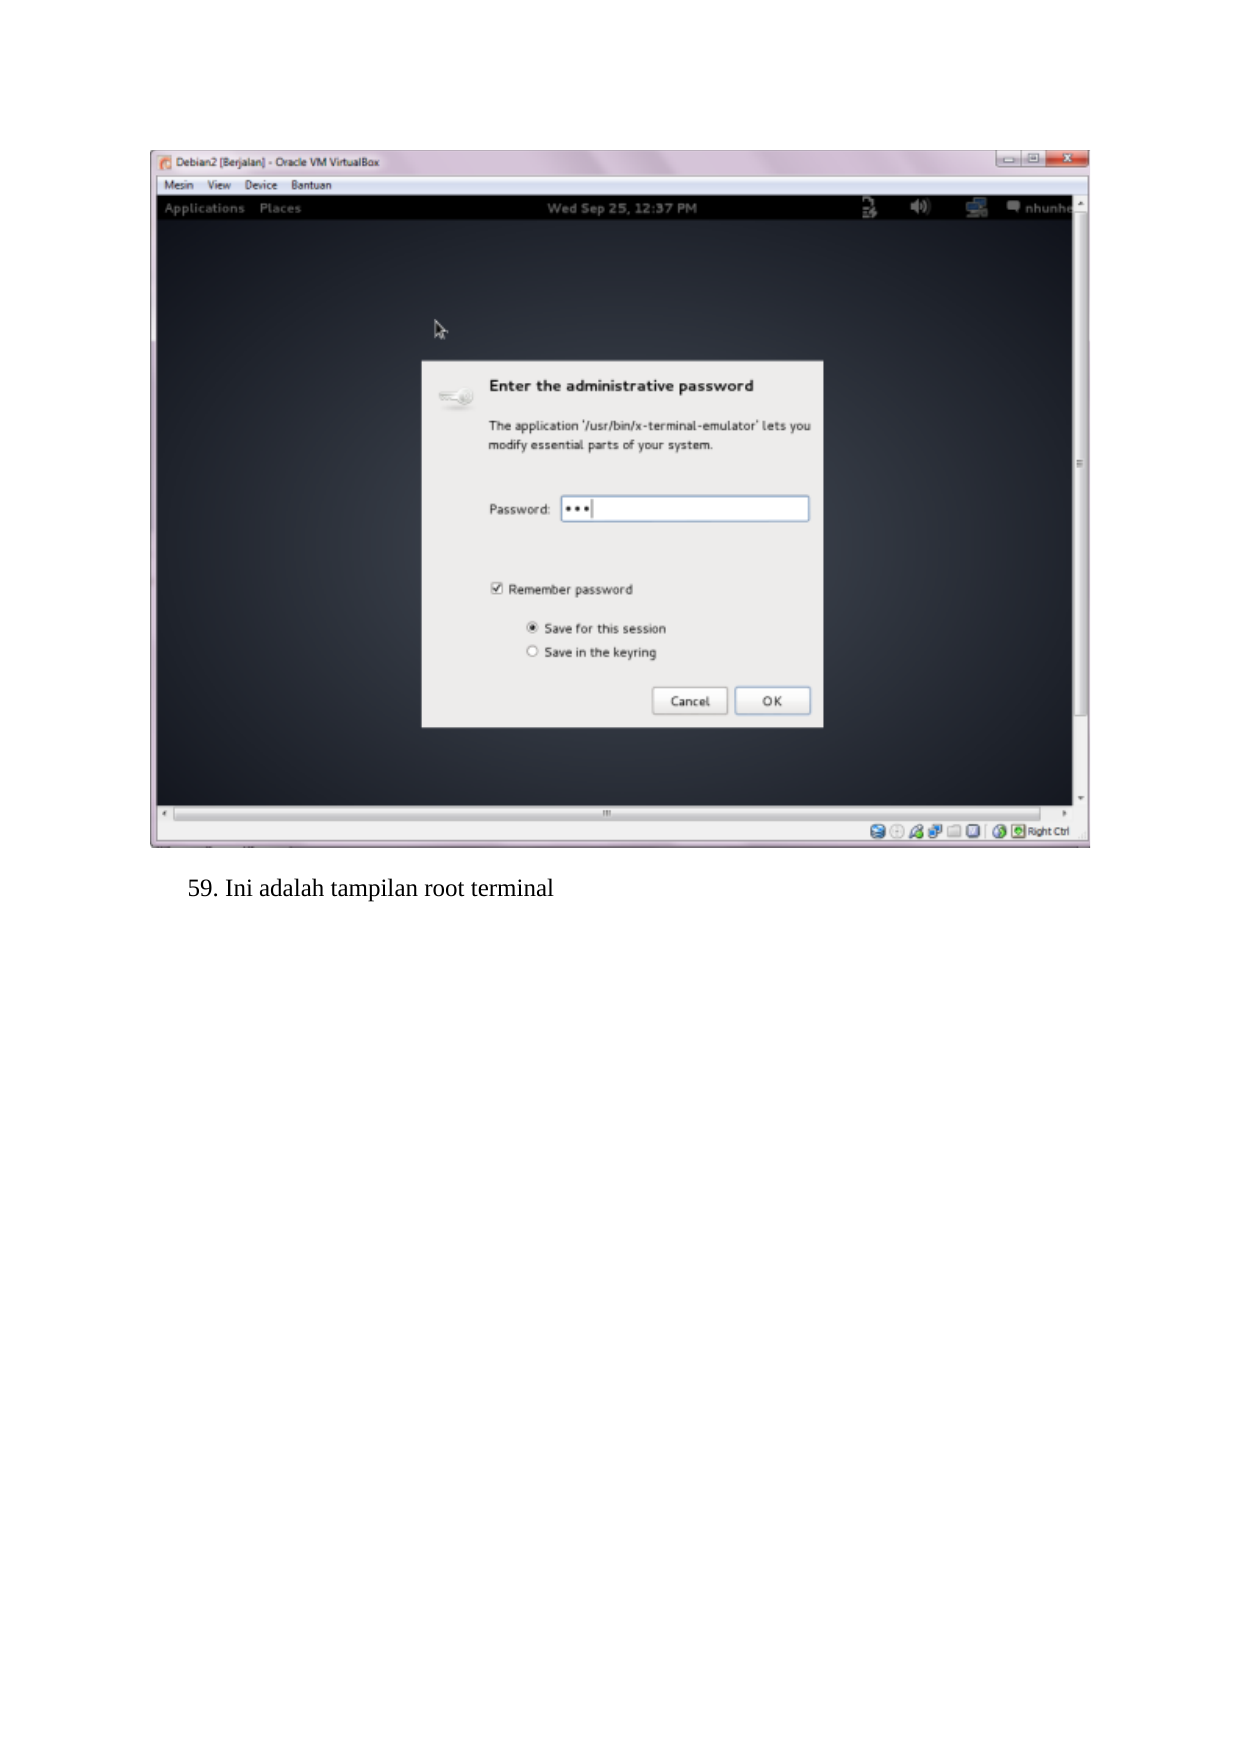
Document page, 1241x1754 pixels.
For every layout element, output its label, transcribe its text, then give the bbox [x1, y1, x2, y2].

picture [150, 150, 1091, 848]
list Ini adalah tampilan root terminal [187, 873, 1090, 902]
